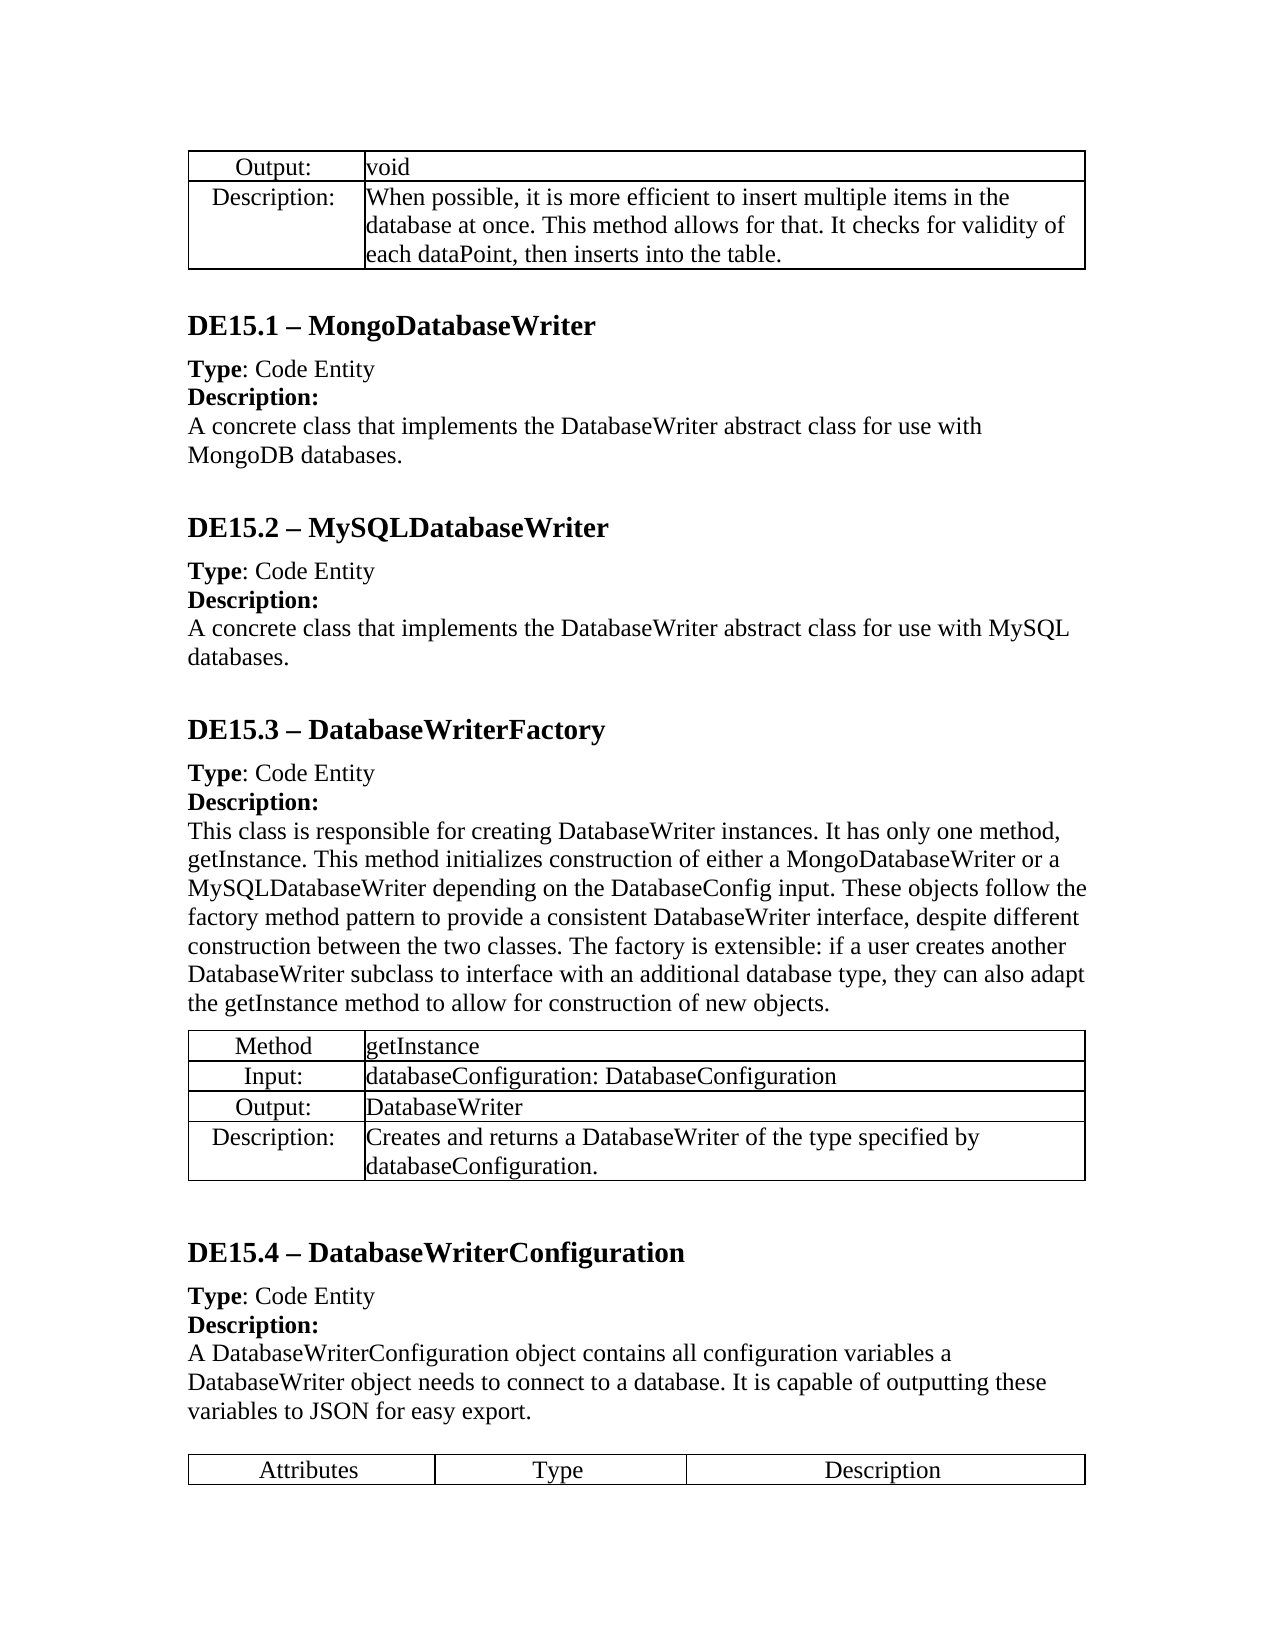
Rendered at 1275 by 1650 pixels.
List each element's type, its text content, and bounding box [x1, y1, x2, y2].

text Description: [187, 585, 1087, 613]
table_cell Input: [189, 1062, 364, 1090]
text Description: [187, 787, 1087, 816]
text A DatabaseWriterConfiguration object contains all configuration variables a DatabaseWriter object needs to connect to a database. It is capable of outputting these variables to JSON for easy export. [187, 1338, 1087, 1425]
table_cell databaseConfiguration: DatabaseConfiguration [366, 1062, 1084, 1090]
text This class is responsible for creating DatabaseWriter instances. It has only one method, getInstance. This method initializes construction of either a MongoDatabaseWriter or a MySQLDatabaseWriter depending on the DatabaseConfig input. These objects follow the factory method pattern to provide a consistent DatabaseWriter interface, despite different construction between the two classes. The factory is extensible: if a user creates another DatabaseWriter subclass to interface with an additional database type, they can also adapt the getInstance method to allow for construction of new objects. [187, 816, 1087, 1017]
table_header Description [687, 1455, 1084, 1484]
table_header Type [436, 1455, 686, 1484]
table_cell Output: [189, 152, 364, 180]
text Description: [187, 1310, 1087, 1338]
text Type: Code Entity [187, 1281, 1087, 1310]
text A concrete class that implements the DatabaseWriter abstract class for use with MongoDB databases. [187, 411, 1087, 469]
table_cell DatabaseWriter [366, 1092, 1084, 1121]
table_cell When possible, it is more efficient to insert multiple items in the database at once. This method allows for that. It checks for validity of each dataPoint, then inserts into the table. [366, 182, 1084, 268]
text Type: Code Entity [187, 354, 1087, 382]
subtitle DE15.3 – DatabaseWriterFactory [187, 712, 1087, 746]
table_header Attributes [189, 1455, 434, 1484]
subtitle DE15.4 – DatabaseWriterConfiguration [187, 1235, 1087, 1268]
subtitle DE15.2 – MySQLDatabaseWriter [187, 510, 1087, 543]
table_cell void [366, 152, 1084, 180]
text Type: Code Entity [187, 758, 1087, 787]
table_cell Description: [189, 182, 364, 268]
table_header getInstance [366, 1031, 1084, 1060]
table_cell Output: [189, 1092, 364, 1121]
text Type: Code Entity [187, 556, 1087, 585]
text A concrete class that implements the DatabaseWriter abstract class for use with MySQL databases. [187, 613, 1087, 671]
table_cell Creates and returns a DatabaseWriter of the type specified by databaseConfiguration. [366, 1122, 1084, 1179]
text Description: [187, 382, 1087, 411]
table_cell Description: [189, 1122, 364, 1179]
subtitle DE15.1 – MongoDatabaseWriter [187, 308, 1087, 341]
table_header Method [189, 1031, 364, 1060]
